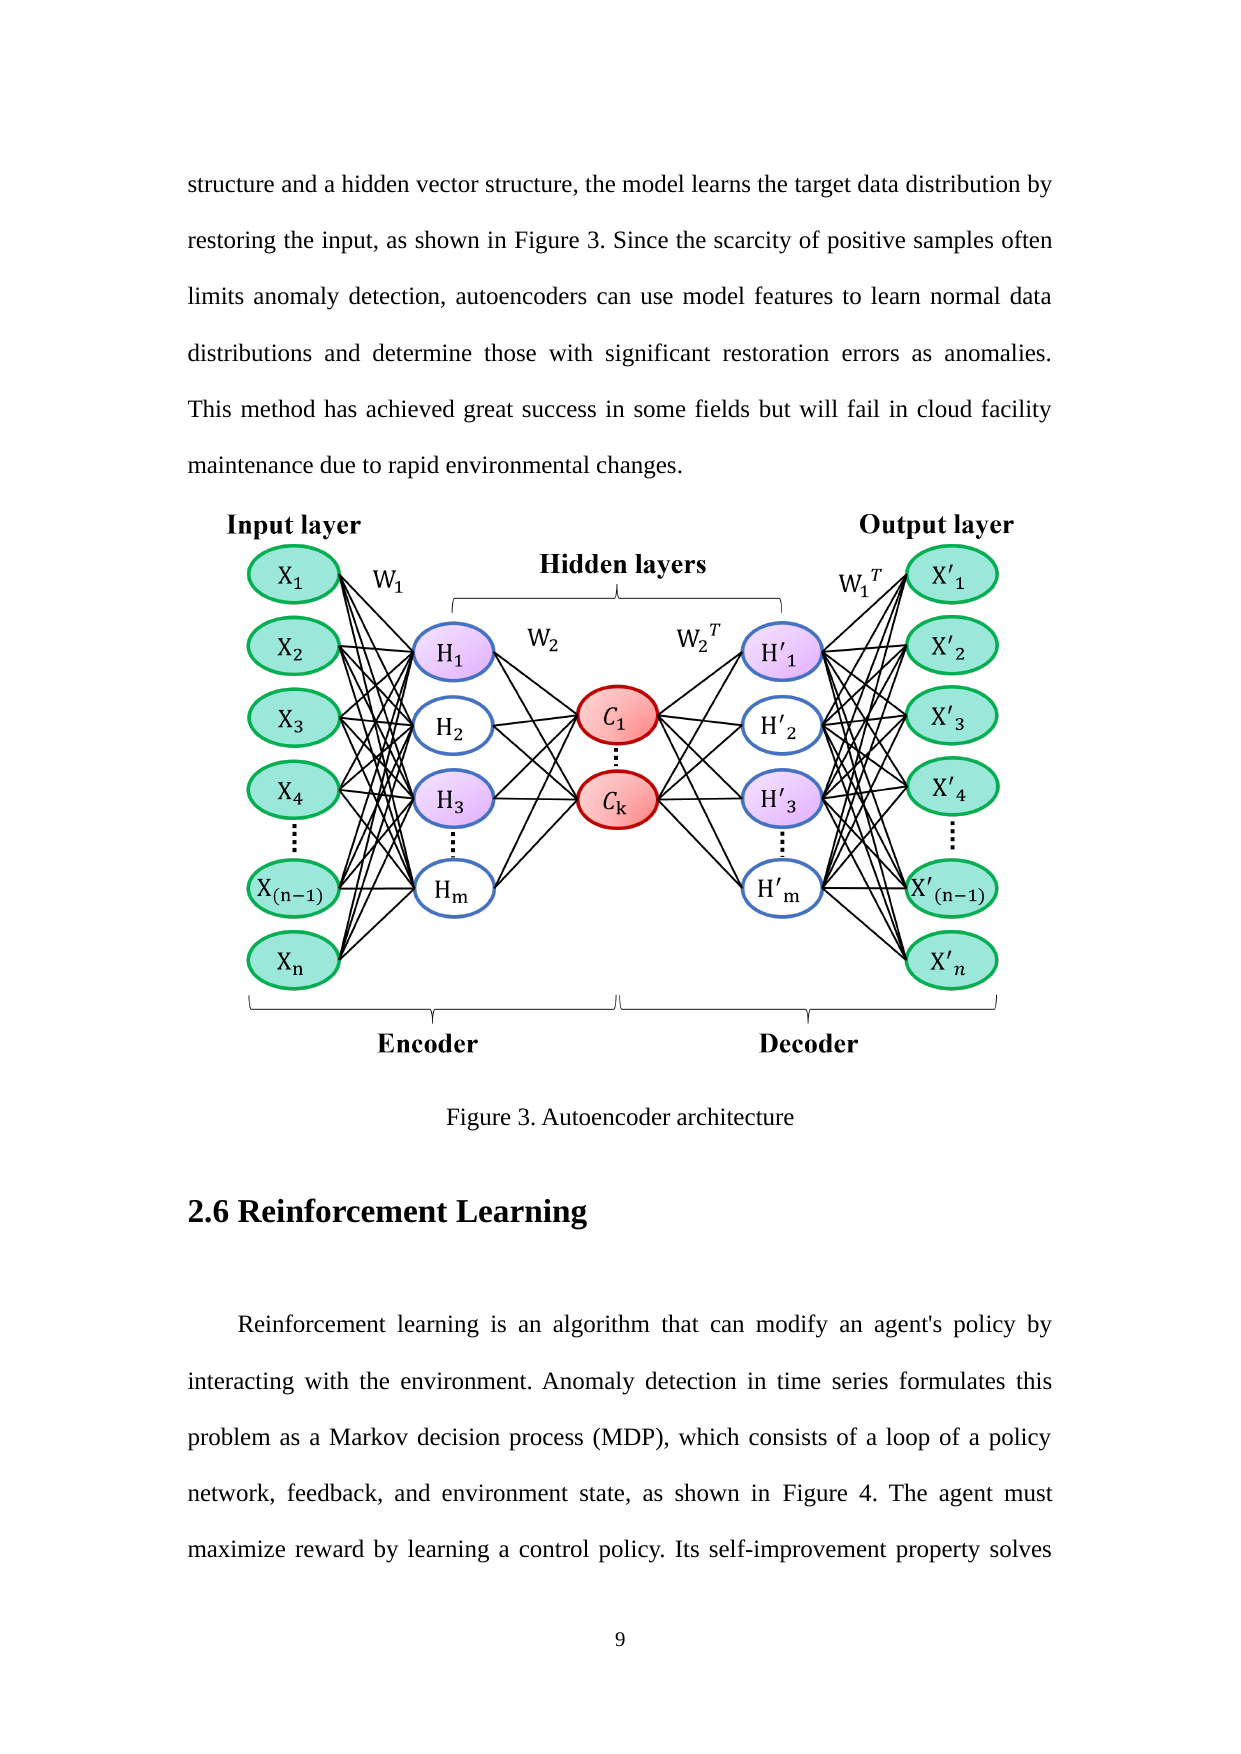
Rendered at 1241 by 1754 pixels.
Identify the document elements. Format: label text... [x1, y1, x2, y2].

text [187, 164, 1053, 483]
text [187, 1305, 1053, 1568]
subtitle 2.6 Reinforcement Learning [187, 1173, 1053, 1248]
picture [209, 497, 1031, 1076]
